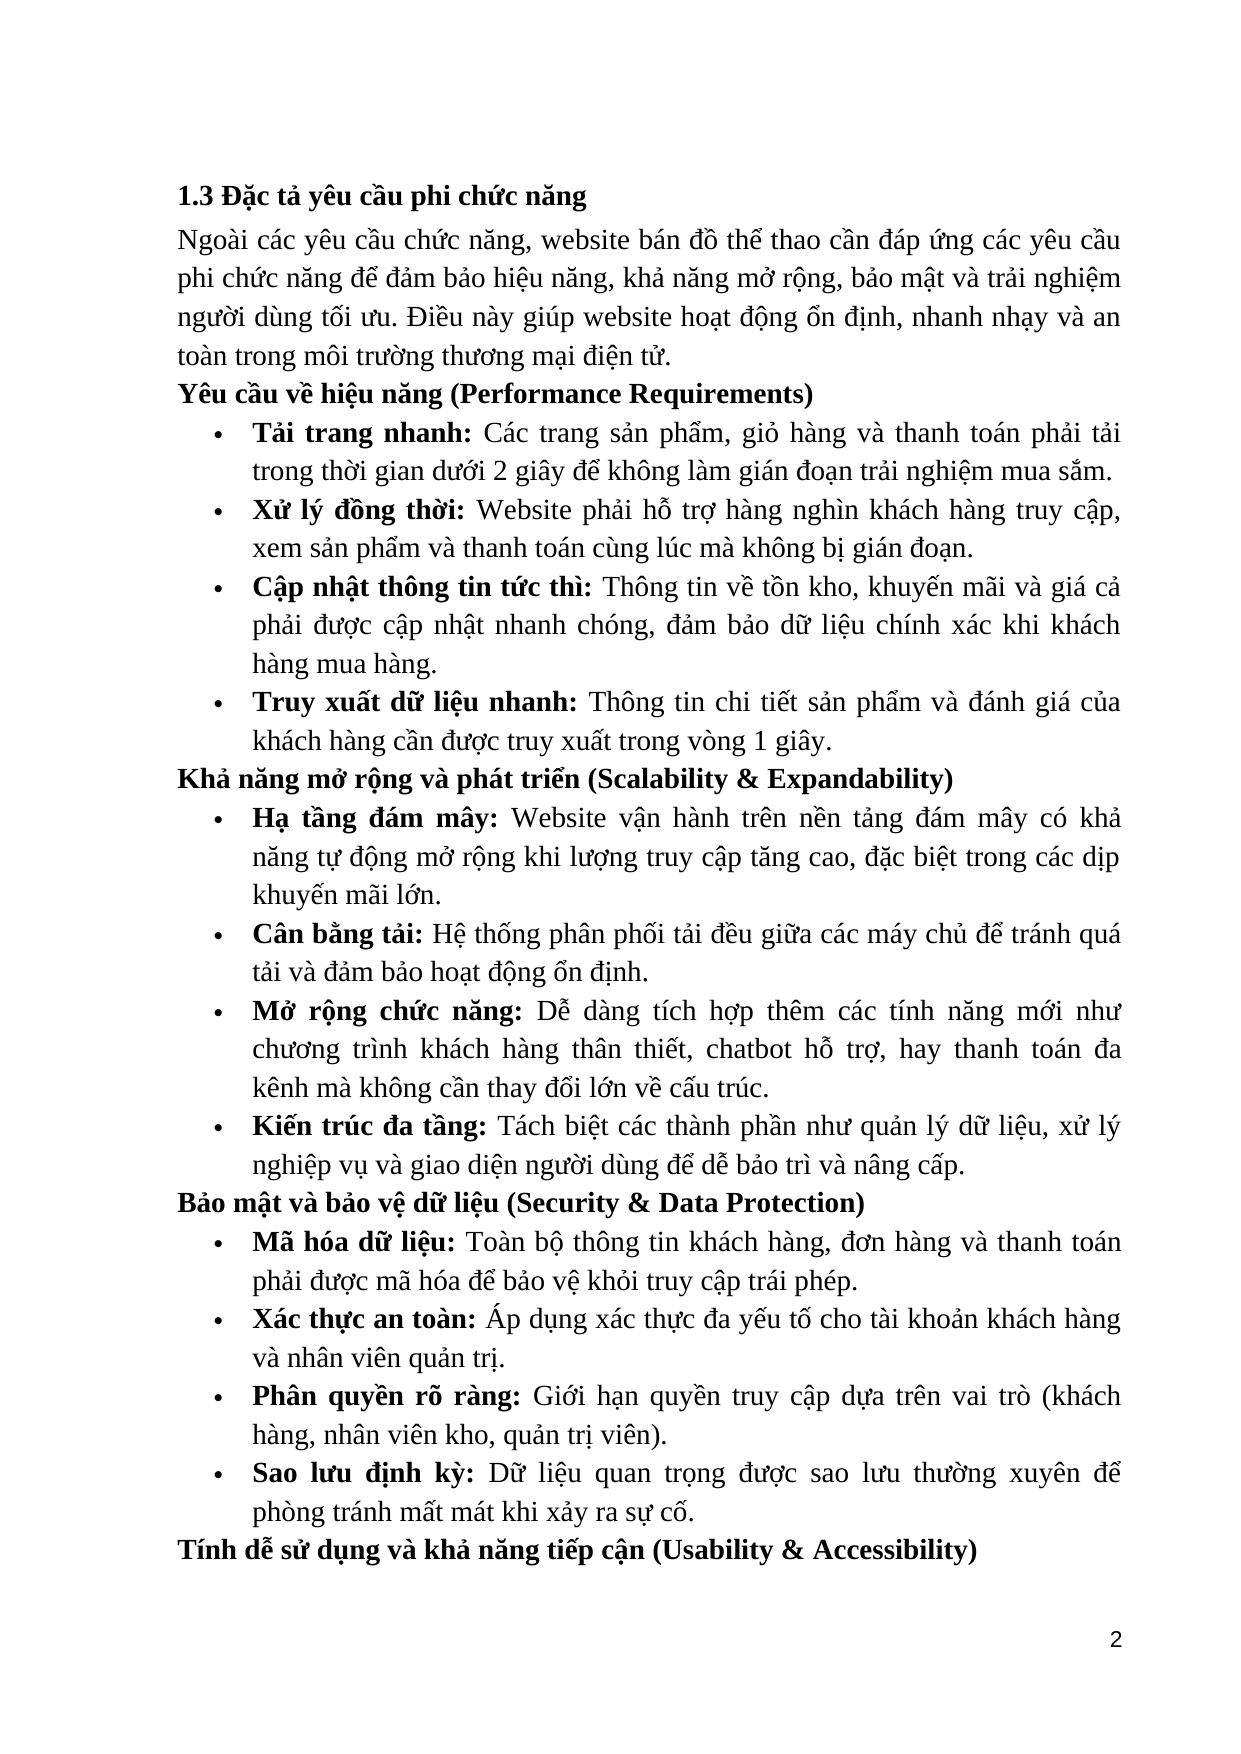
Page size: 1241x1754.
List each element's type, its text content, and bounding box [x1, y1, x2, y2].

list Cập nhật thông tin tức thì: Thông tin về tồn kho, khuyến mãi và giá cả phải được cập nhật nhanh chóng, đảm bảo dữ liệu chính xác khi khách hàng mua hàng. [214, 569, 1122, 679]
list Tải trang nhanh: Các trang sản phẩm, giỏ hàng và thanh toán phải tải trong thời gian dưới 2 giây để không làm gián đoạn trải nghiệm mua sắm. [214, 415, 1122, 487]
text Ngoài các yêu cầu chức năng, website bán đồ thể thao cần đáp ứng các yêu cầu phi chức năng để đảm bảo hiệu năng, khả năng mở rộng, bảo mật và trải nghiệm người dùng tối ưu. Điều này giúp website hoạt động ổn định, nhanh nhạy và an toàn trong môi trường thương mại điện tử. [177, 222, 1122, 371]
list Xử lý đồng thời: Website phải hỗ trợ hàng nghìn khách hàng truy cập, xem sản phẩm và thanh toán cùng lúc mà không bị gián đoạn. [214, 492, 1122, 564]
list Sao lưu định kỳ: Dữ liệu quan trọng được sao lưu thường xuyên để phòng tránh mất mát khi xảy ra sự cố. [214, 1455, 1122, 1527]
list Mở rộng chức năng: Dễ dàng tích hợp thêm các tính năng mới như chương trình khách hàng thân thiết, chatbot hỗ trợ, hay thanh toán đa kênh mà không cần thay đổi lớn về cấu trúc. [214, 993, 1122, 1103]
list Truy xuất dữ liệu nhanh: Thông tin chi tiết sản phẩm và đánh giá của khách hàng cần được truy xuất trong vòng 1 giây. [214, 684, 1122, 757]
list Kiến trúc đa tầng: Tách biệt các thành phần như quản lý dữ liệu, xử lý nghiệp vụ và giao diện người dùng để dễ bảo trì và nâng cấp. [214, 1108, 1122, 1181]
text Bảo mật và bảo vệ dữ liệu (Security & Data Protection) [177, 1186, 1122, 1219]
subtitle 1.3 Đặc tả yêu cầu phi chức năng [177, 178, 1122, 212]
list Cân bằng tải: Hệ thống phân phối tải đều giữa các máy chủ để tránh quá tải và đảm bảo hoạt động ổn định. [214, 916, 1122, 988]
list Xác thực an toàn: Áp dụng xác thực đa yếu tố cho tài khoản khách hàng và nhân viên quản trị. [214, 1301, 1122, 1373]
list Hạ tầng đám mây: Website vận hành trên nền tảng đám mây có khả năng tự động mở rộng khi lượng truy cập tăng cao, đặc biệt trong các dịp khuyến mãi lớn. [214, 800, 1122, 911]
text Khả năng mở rộng và phát triển (Scalability & Expandability) [177, 762, 1122, 795]
text Tính dễ sử dụng và khả năng tiếp cận (Usability & Accessibility) [177, 1532, 1122, 1566]
list Mã hóa dữ liệu: Toàn bộ thông tin khách hàng, đơn hàng và thanh toán phải được mã hóa để bảo vệ khỏi truy cập trái phép. [214, 1224, 1122, 1296]
list Phân quyền rõ ràng: Giới hạn quyền truy cập dựa trên vai trò (khách hàng, nhân viên kho, quản trị viên). [214, 1378, 1122, 1450]
text Yêu cầu về hiệu năng (Performance Requirements) [177, 376, 1122, 410]
